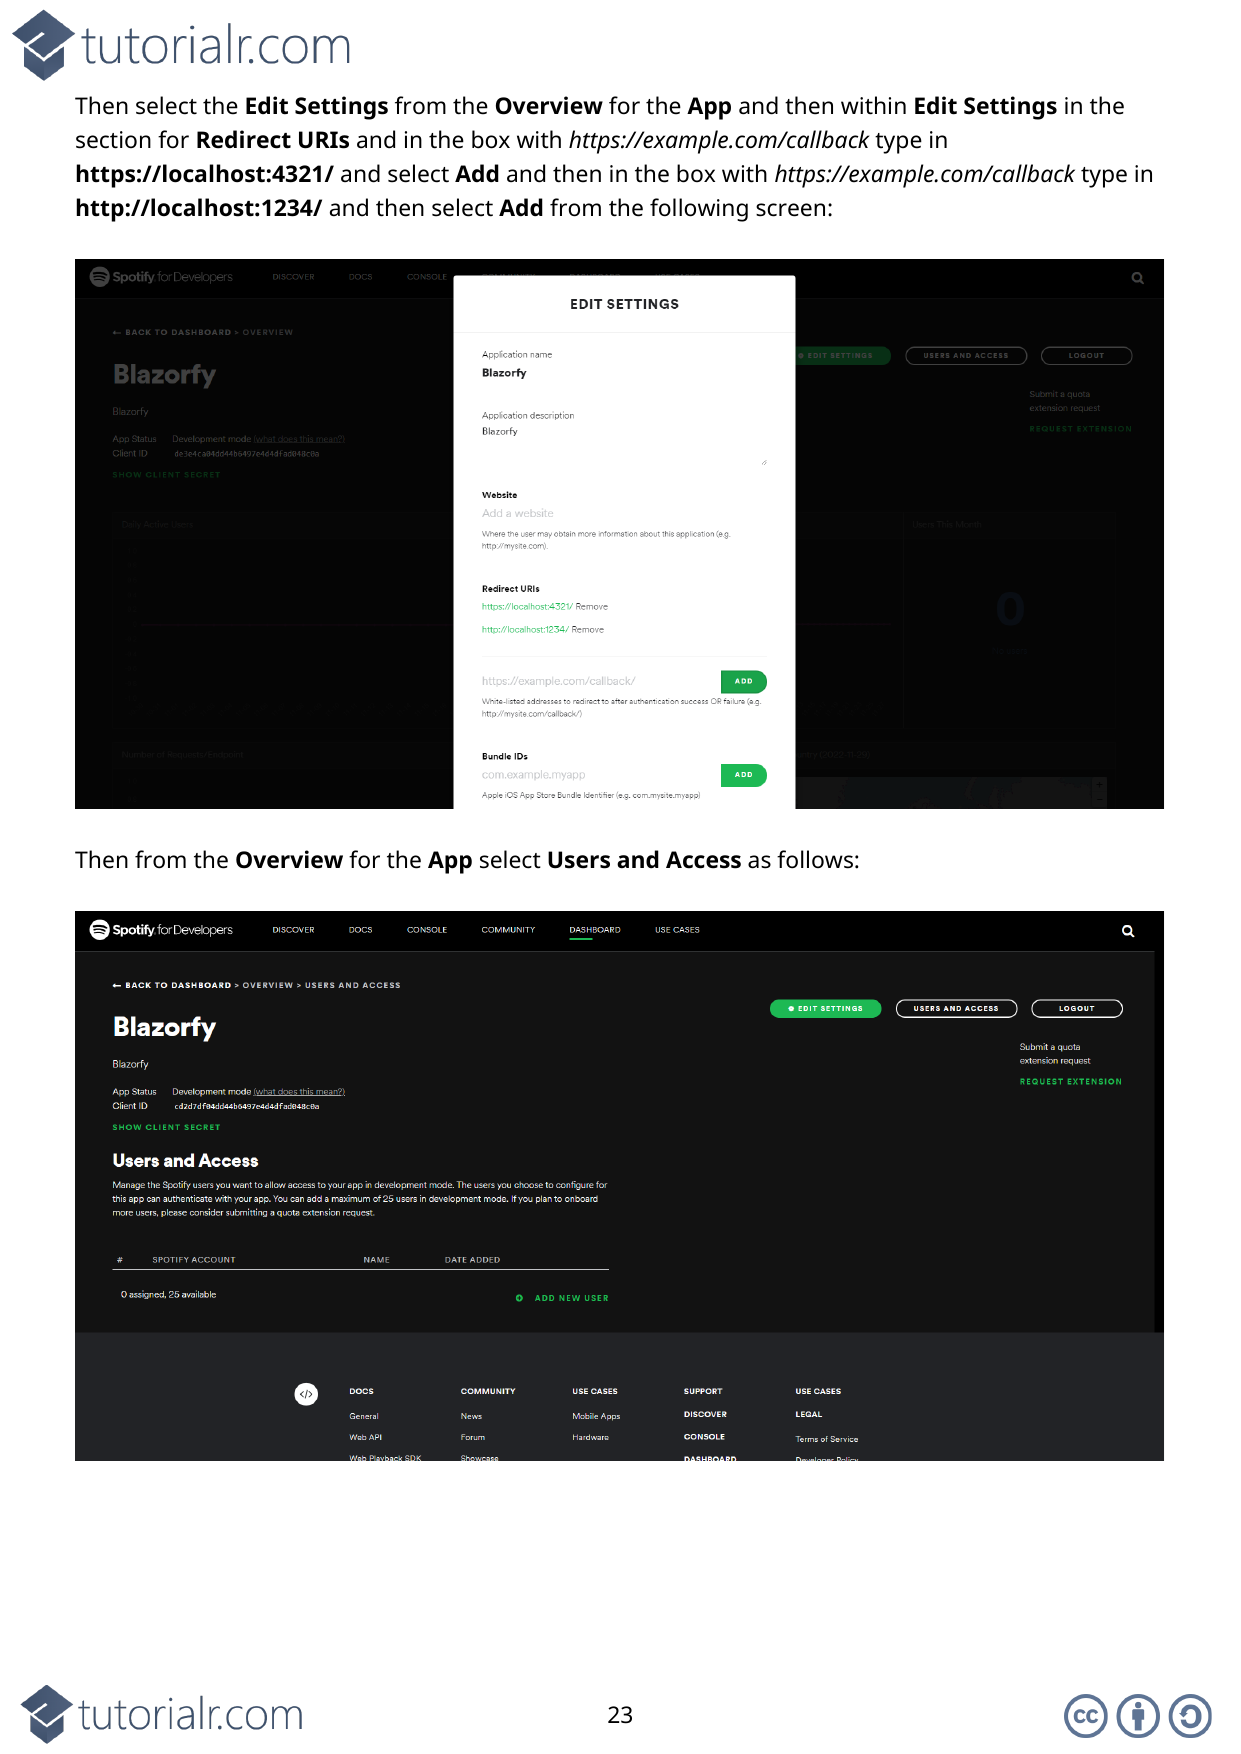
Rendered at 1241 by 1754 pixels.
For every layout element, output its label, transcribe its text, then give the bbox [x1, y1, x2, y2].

picture [8, 9, 363, 81]
picture [17, 1685, 313, 1744]
text Then from the Overview for the App select Users and Access as follows: [75, 844, 1165, 876]
picture [75, 911, 1165, 1461]
picture [75, 259, 1165, 809]
picture [1064, 1694, 1212, 1738]
text Then select the Edit Settings from the Overview for the App and then within Edit Settings in the section for Redirect URIs and in the box with https://example.com/callback type in https://localhost:4321/ and select Add and then in the box with https://example.com/callback type in http://localhost:1234/ and then select Add from the following screen: [75, 90, 1165, 223]
